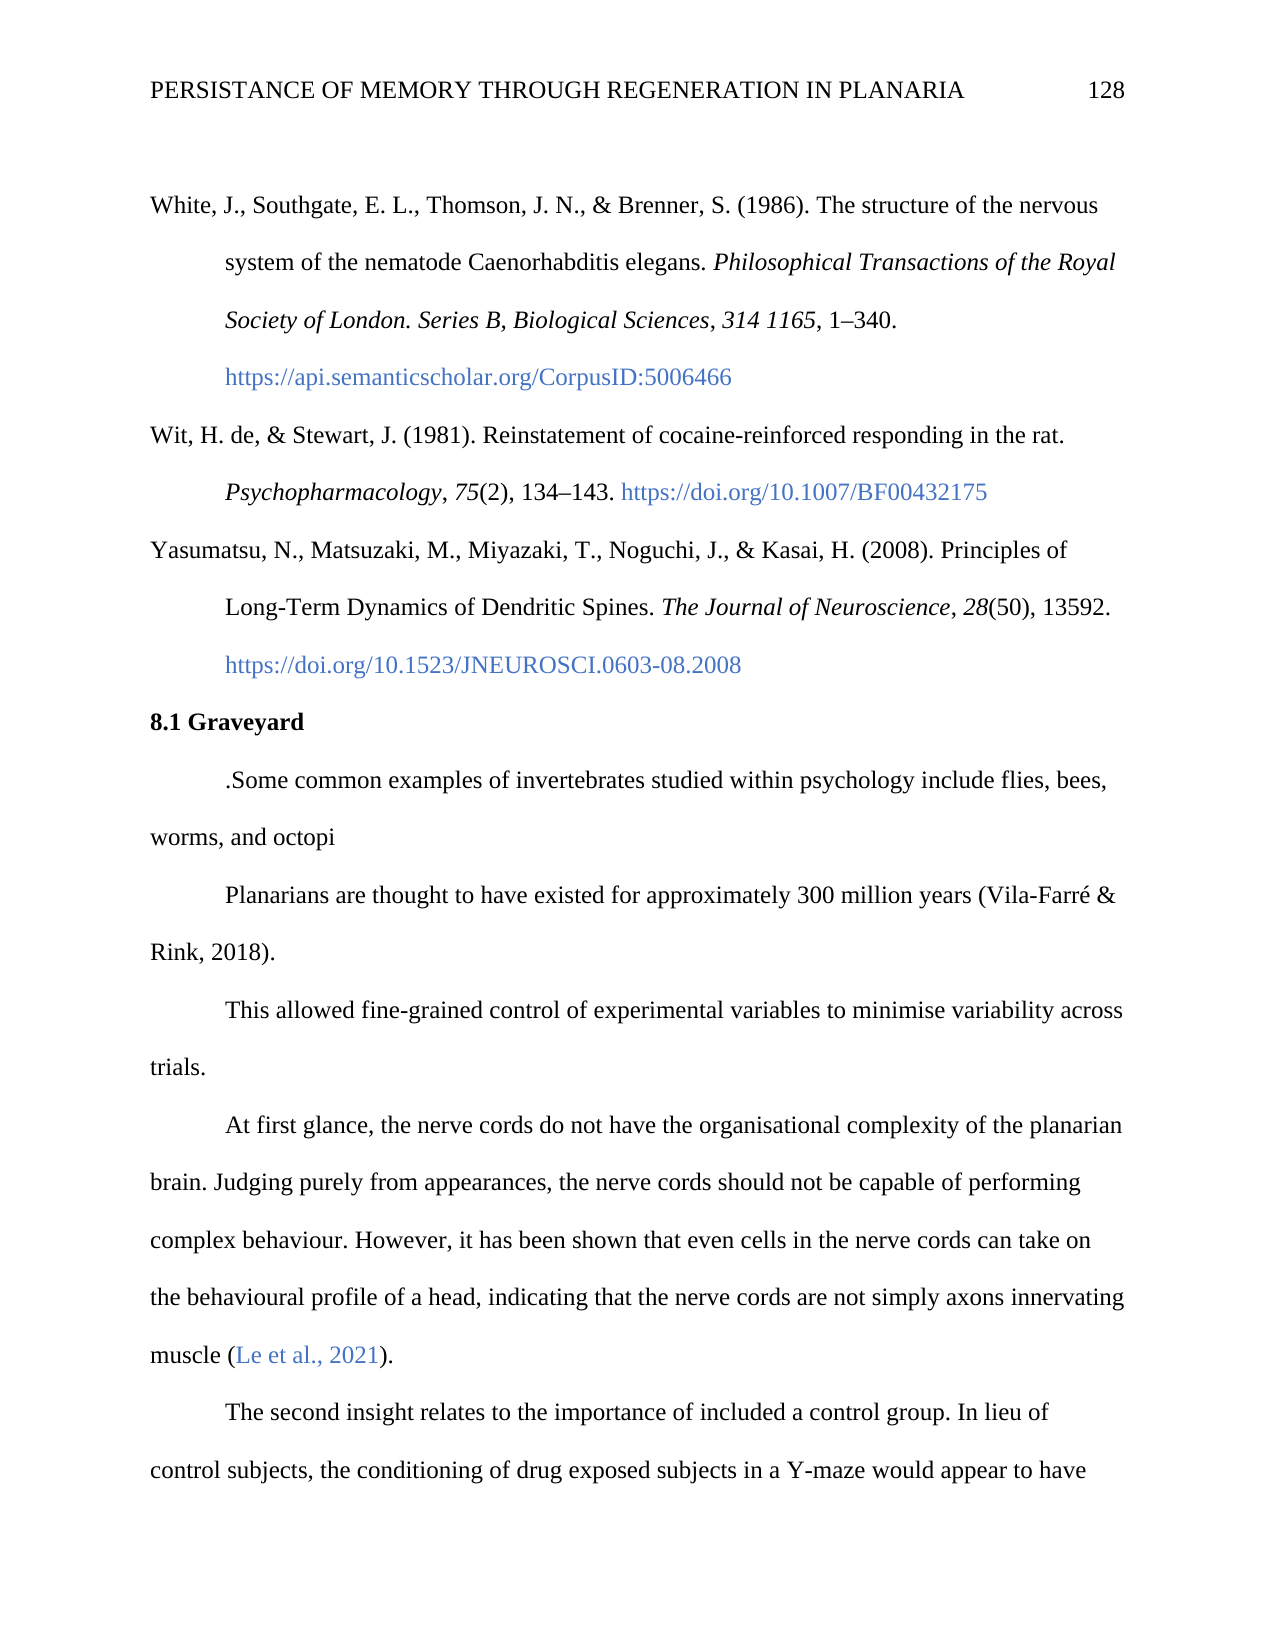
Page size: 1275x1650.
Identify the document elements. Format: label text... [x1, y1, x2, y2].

text Planarians are thought to have existed for approximately 300 million years (Vila-Farré & Rink, 2018). [150, 880, 1125, 966]
text White, J., Southgate, E. L., Thomson, J. N., & Brenner, S. (1986). The structure of the nervous system of the nematode Caenorhabditis elegans. Philosophical Transactions of the Royal Society of London. Series B, Biological Sciences, 314 1165, 1–340. https://api.semanticscholar.org/CorpusID:5006466 [150, 190, 1125, 391]
text Yasumatsu, N., Matsuzaki, M., Miyazaki, T., Noguchi, J., & Kasai, H. (2008). Principles of Long-Term Dynamics of Dendritic Spines. The Journal of Neuroscience, 28(50), 13592. https://doi.org/10.1523/JNEUROSCI.0603-08.2008 [150, 535, 1125, 679]
text This allowed fine-grained control of experimental variables to minimise variability across trials. [150, 995, 1125, 1081]
text At first glance, the nerve cords do not have the organisational complexity of the planarian brain. Judging purely from appearances, the nerve cords should not be capable of performing complex behaviour. However, it has been shown that even cells in the nerve cords can take on the behavioural profile of a head, indicating that the nerve cords are not simply axons innervating muscle (Le et al., 2021). [150, 1110, 1125, 1369]
text Wit, H. de, & Stewart, J. (1981). Reinstatement of cocaine-reinforced responding in the rat. Psychopharmacology, 75(2), 134–143. https://doi.org/10.1007/BF00432175 [150, 420, 1125, 506]
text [150, 1397, 1125, 1484]
text .Some common examples of invertebrates studied within psychology include flies, bees, worms, and octopi [150, 765, 1125, 851]
subtitle 8.1 Graveyard [150, 707, 1125, 736]
